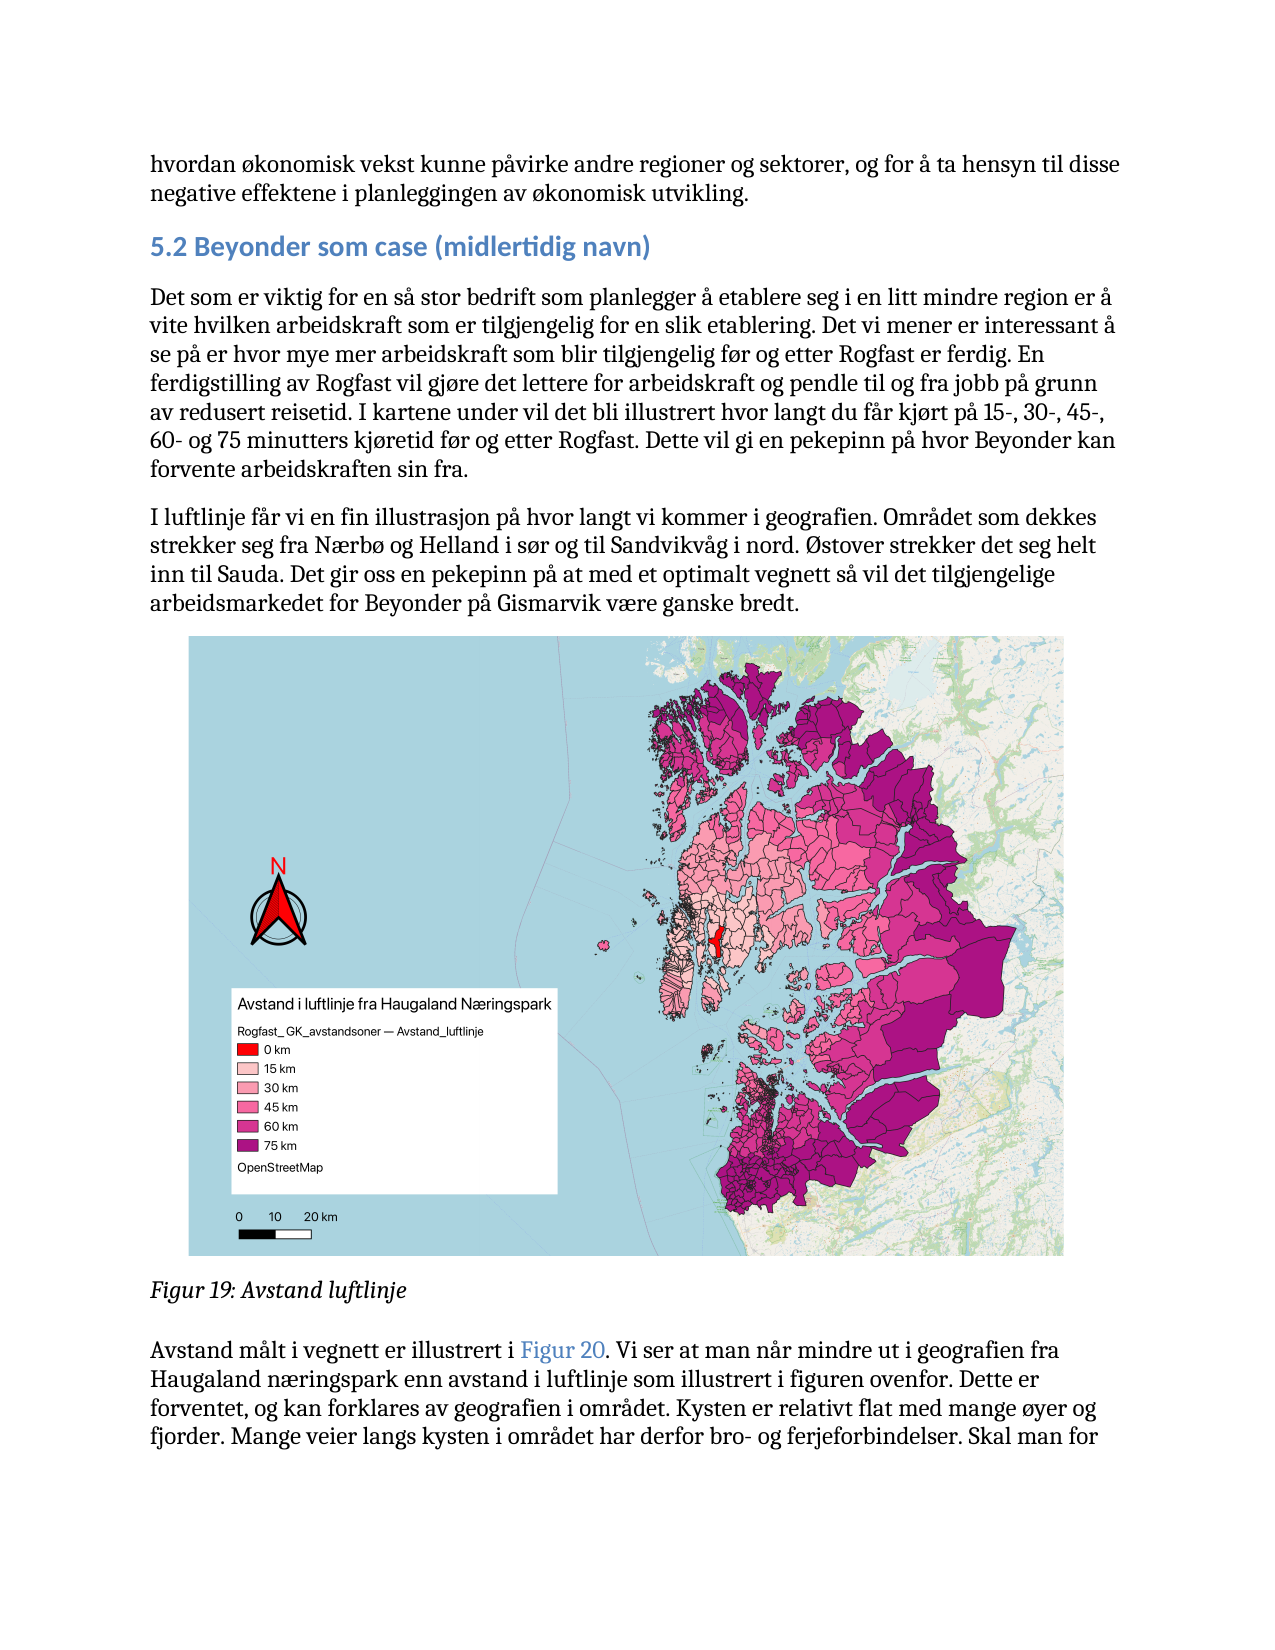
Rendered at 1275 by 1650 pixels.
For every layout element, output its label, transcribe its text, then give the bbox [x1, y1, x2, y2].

subtitle 5.2 Beyonder som case (midlertidig navn) [150, 228, 1125, 264]
text Det som er viktig for en så stor bedrift som planlegger å etablere seg i en litt mindre region er å vite hvilken arbeidskraft som er tilgjengelig for en slik etablering. Det vi mener er interessant å se på er hvor mye mer arbeidskraft som blir tilgjengelig før og etter Rogfast er ferdig. En ferdigstilling av Rogfast vil gjøre det lettere for arbeidskraft og pendle til og fra jobb på grunn av redusert reisetid. I kartene under vil det bli illustrert hvor langt du får kjørt på 15-, 30-, 45-, 60- og 75 minutters kjøretid før og etter Rogfast. Dette vil gi en pekepinn på hvor Beyonder kan forvente arbeidskraften sin fra. [150, 283, 1125, 484]
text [150, 1336, 1125, 1451]
text I luftlinje får vi en fin illustrasjon på hvor langt vi kommer i geografien. Området som dekkes strekker seg fra Nærbø og Helland i sør og til Sandvikvåg i nord. Østover strekker det seg helt inn til Sauda. Det gir oss en pekepinn på at med et optimalt vegnett så vil det tilgjengelige arbeidsmarkedet for Beyonder på Gismarvik være ganske bredt. [150, 503, 1125, 618]
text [150, 150, 1125, 207]
table_header Figur 19: Avstand luftlinje [139, 636, 1114, 1317]
picture [188, 636, 1064, 1256]
